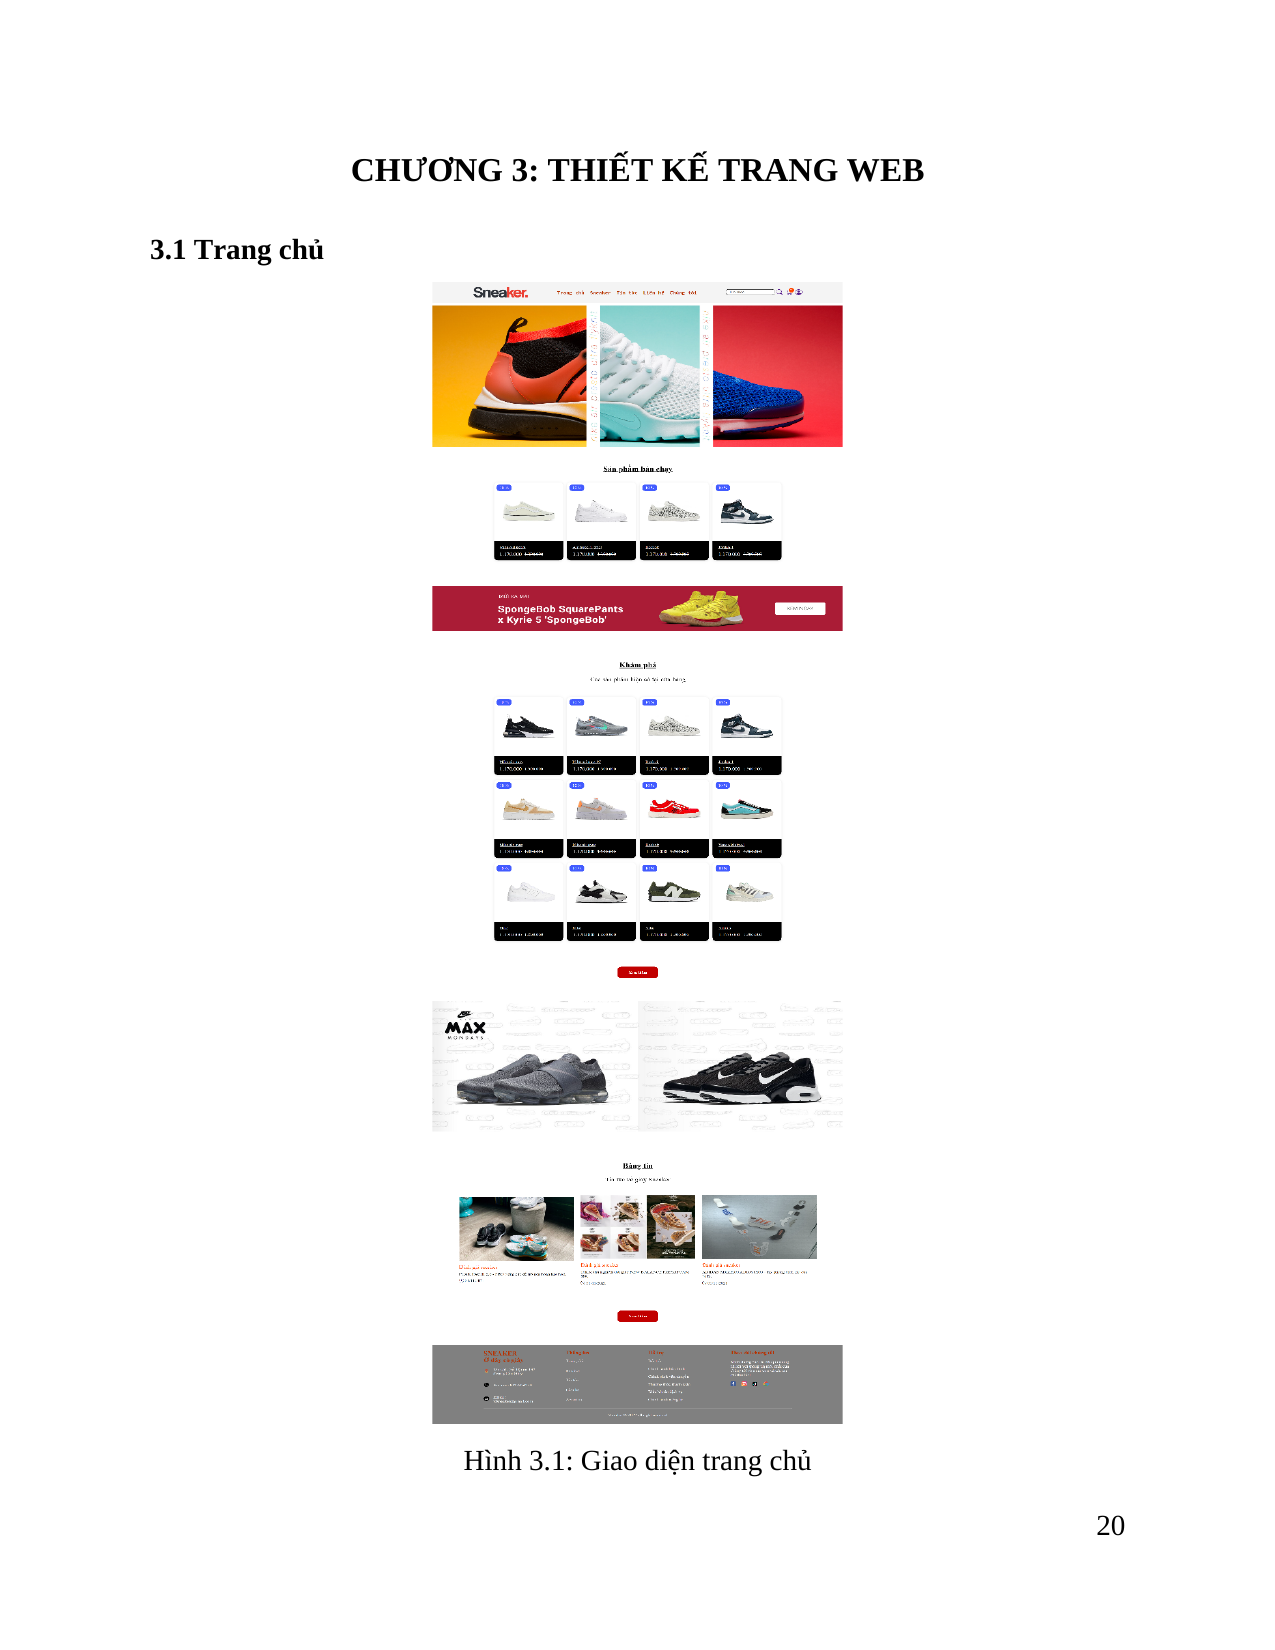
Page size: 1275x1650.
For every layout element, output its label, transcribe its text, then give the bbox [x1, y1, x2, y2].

subtitle CHƯƠNG 3: THIẾT KẾ TRANG WEB [150, 150, 1125, 188]
text Hình 3.1: Giao diện trang chủ [150, 1443, 1125, 1476]
picture [432, 282, 843, 1424]
subtitle 3.1 Trang chủ [150, 232, 1125, 266]
